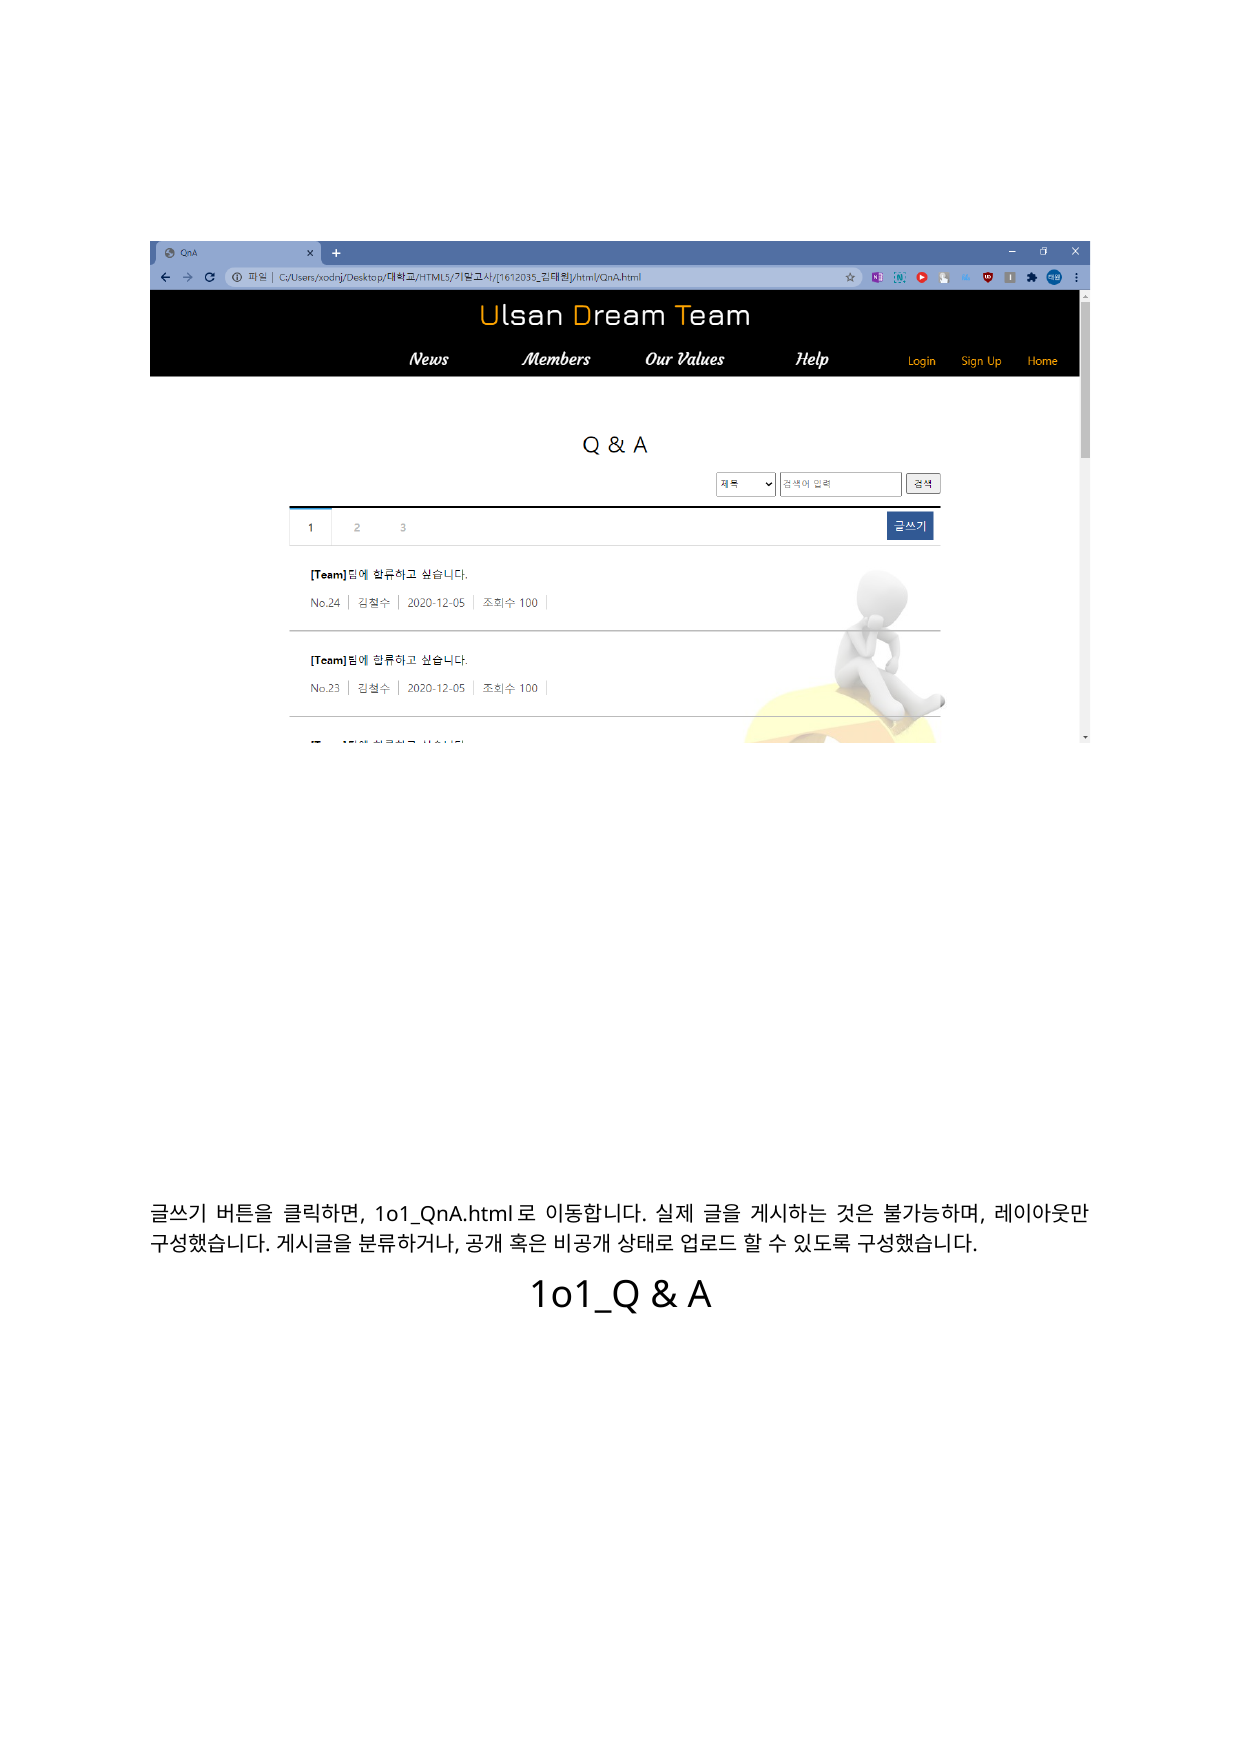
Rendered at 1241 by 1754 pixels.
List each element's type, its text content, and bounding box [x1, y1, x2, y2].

text 글쓰기 버튼을 클릭하면, 1o1_QnA.html로 이동합니다. 실제 글을 게시하는 것은 불가능하며, 레이아웃만 구성했습니다. 게시글을 분류하거나, 공개 혹은 비공개 상태로 업로드 할 수 있도록 구성했습니다. [150, 1197, 1090, 1258]
picture [150, 241, 1091, 743]
